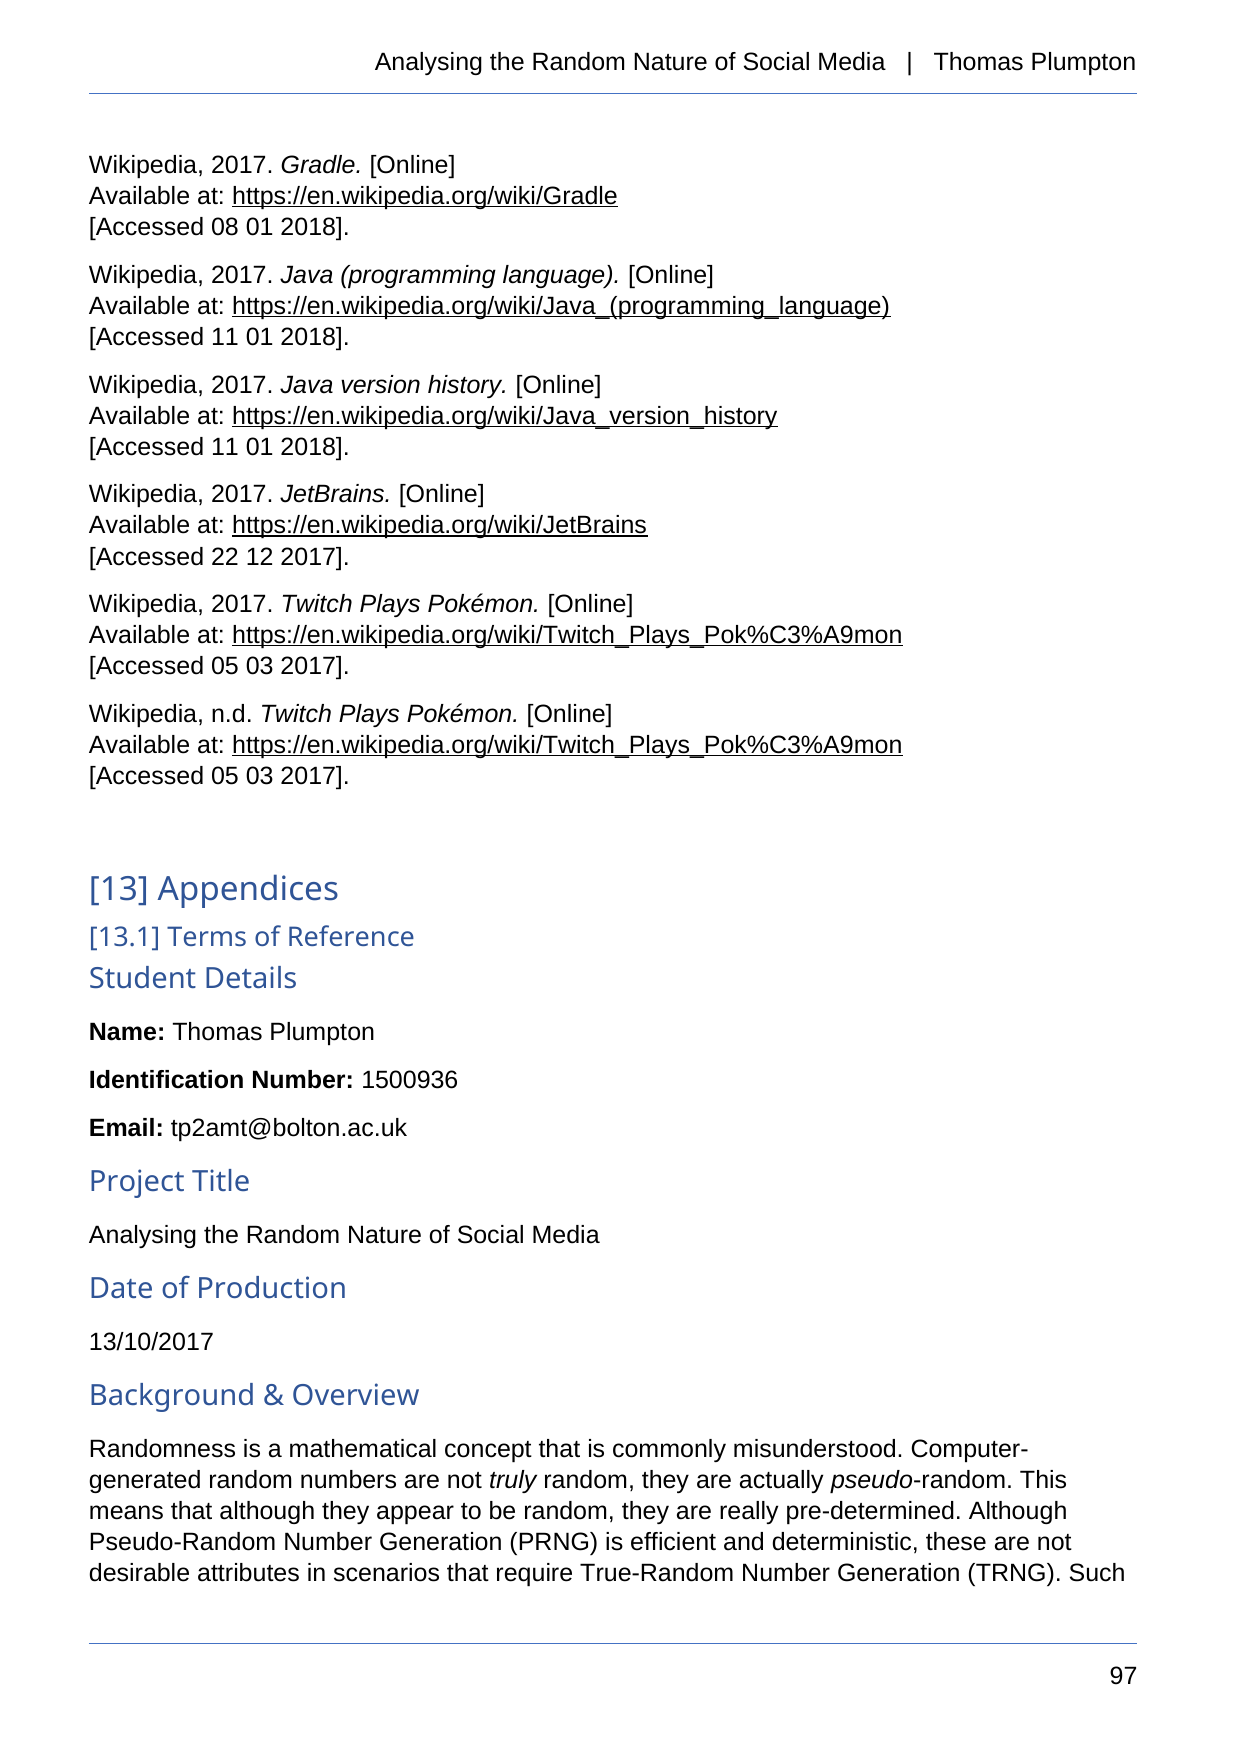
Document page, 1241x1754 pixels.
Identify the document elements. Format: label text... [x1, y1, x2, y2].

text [89, 1434, 1137, 1587]
text Identification Number: 1500936 [89, 1065, 1137, 1094]
text Project Title [89, 1160, 1137, 1200]
subtitle [13.1] Terms of Reference [89, 918, 1137, 955]
text Background & Overview [89, 1375, 1137, 1414]
text Analysing the Random Nature of Social Media [89, 1220, 1137, 1248]
text Email: tp2amt@bolton.ac.uk [89, 1113, 1137, 1141]
text Name: Thomas Plumpton [89, 1017, 1137, 1046]
text Date of Production [89, 1267, 1137, 1307]
subtitle [13] Appendices [89, 865, 1137, 910]
text Student Details [89, 958, 1137, 997]
text 13/10/2017 [89, 1327, 1137, 1356]
